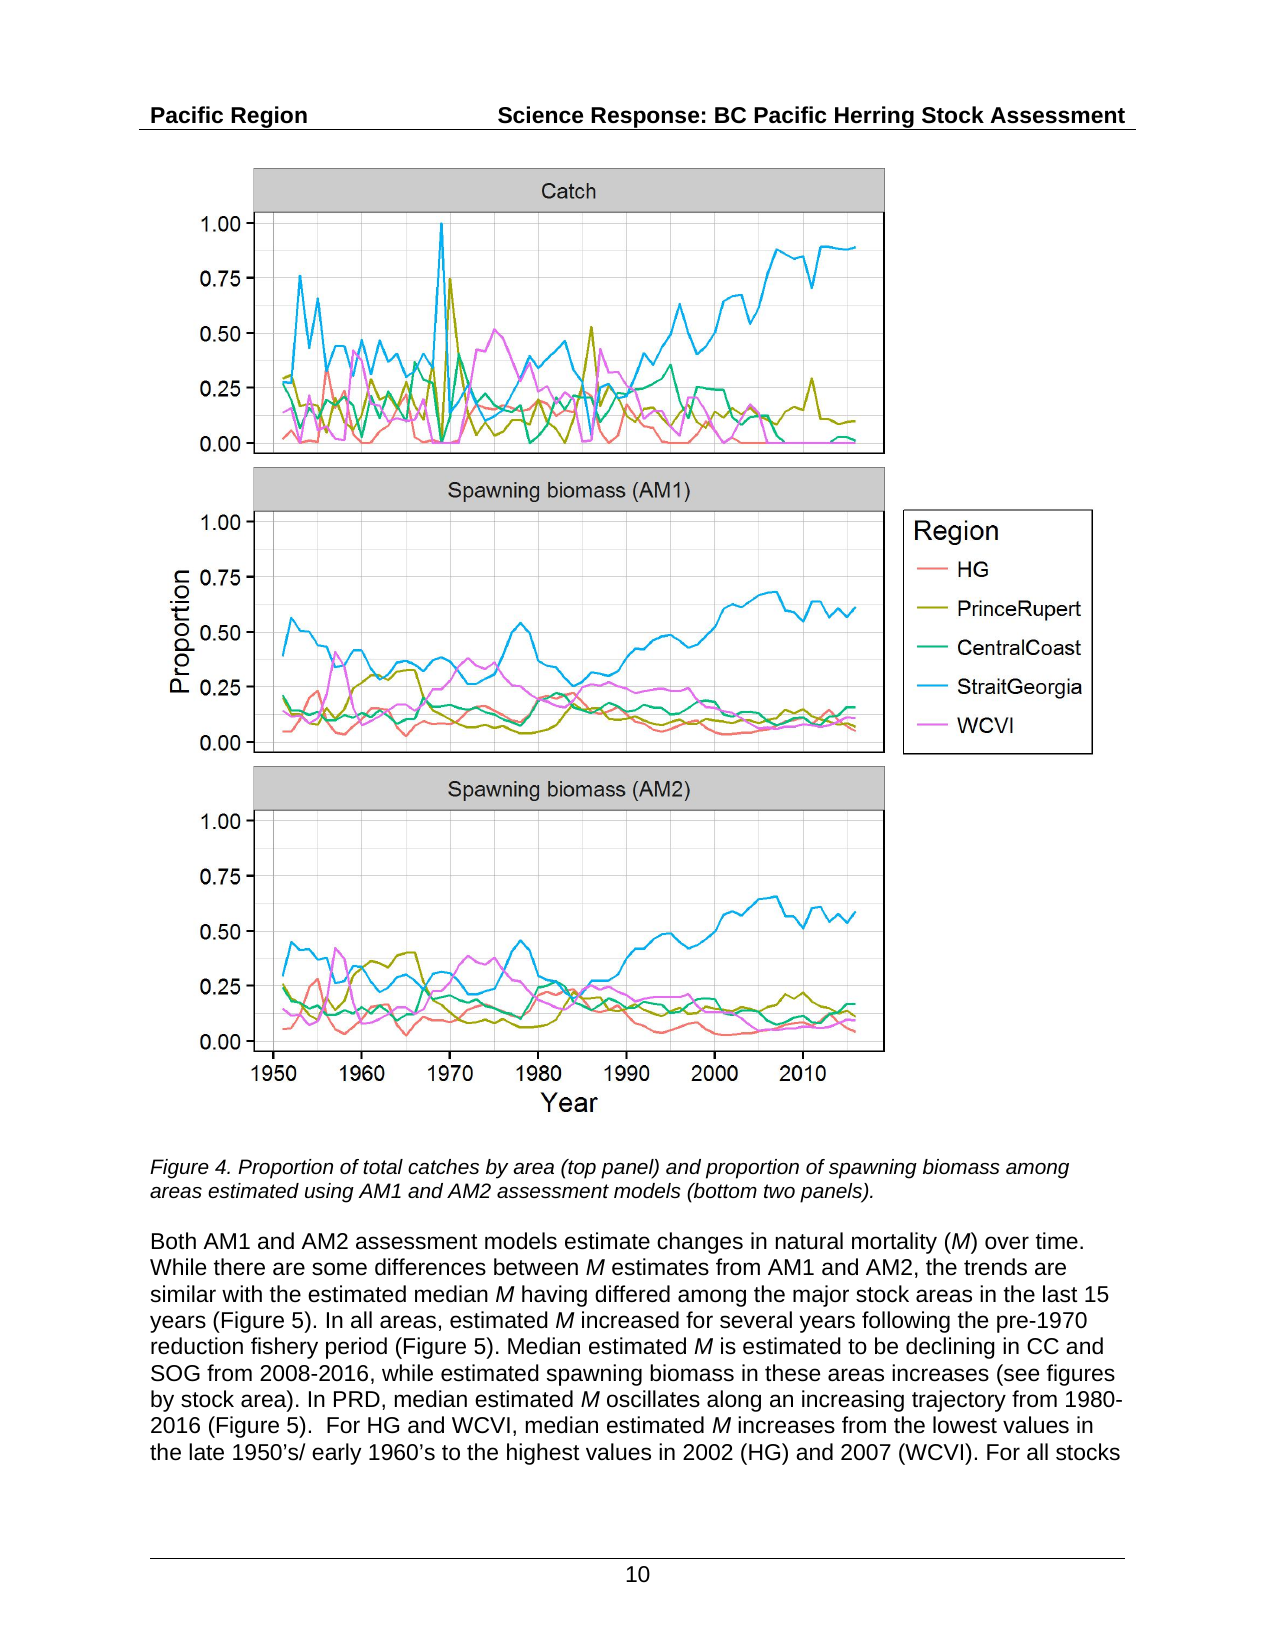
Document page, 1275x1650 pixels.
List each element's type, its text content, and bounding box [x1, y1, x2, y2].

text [150, 1228, 1125, 1465]
text Figure 4. Proportion of total catches by area (top panel) and proportion of spawning biomass among areas estimated using AM1 and AM2 assessment models (bottom two panels). [150, 1155, 1125, 1203]
picture [150, 156, 1104, 1130]
